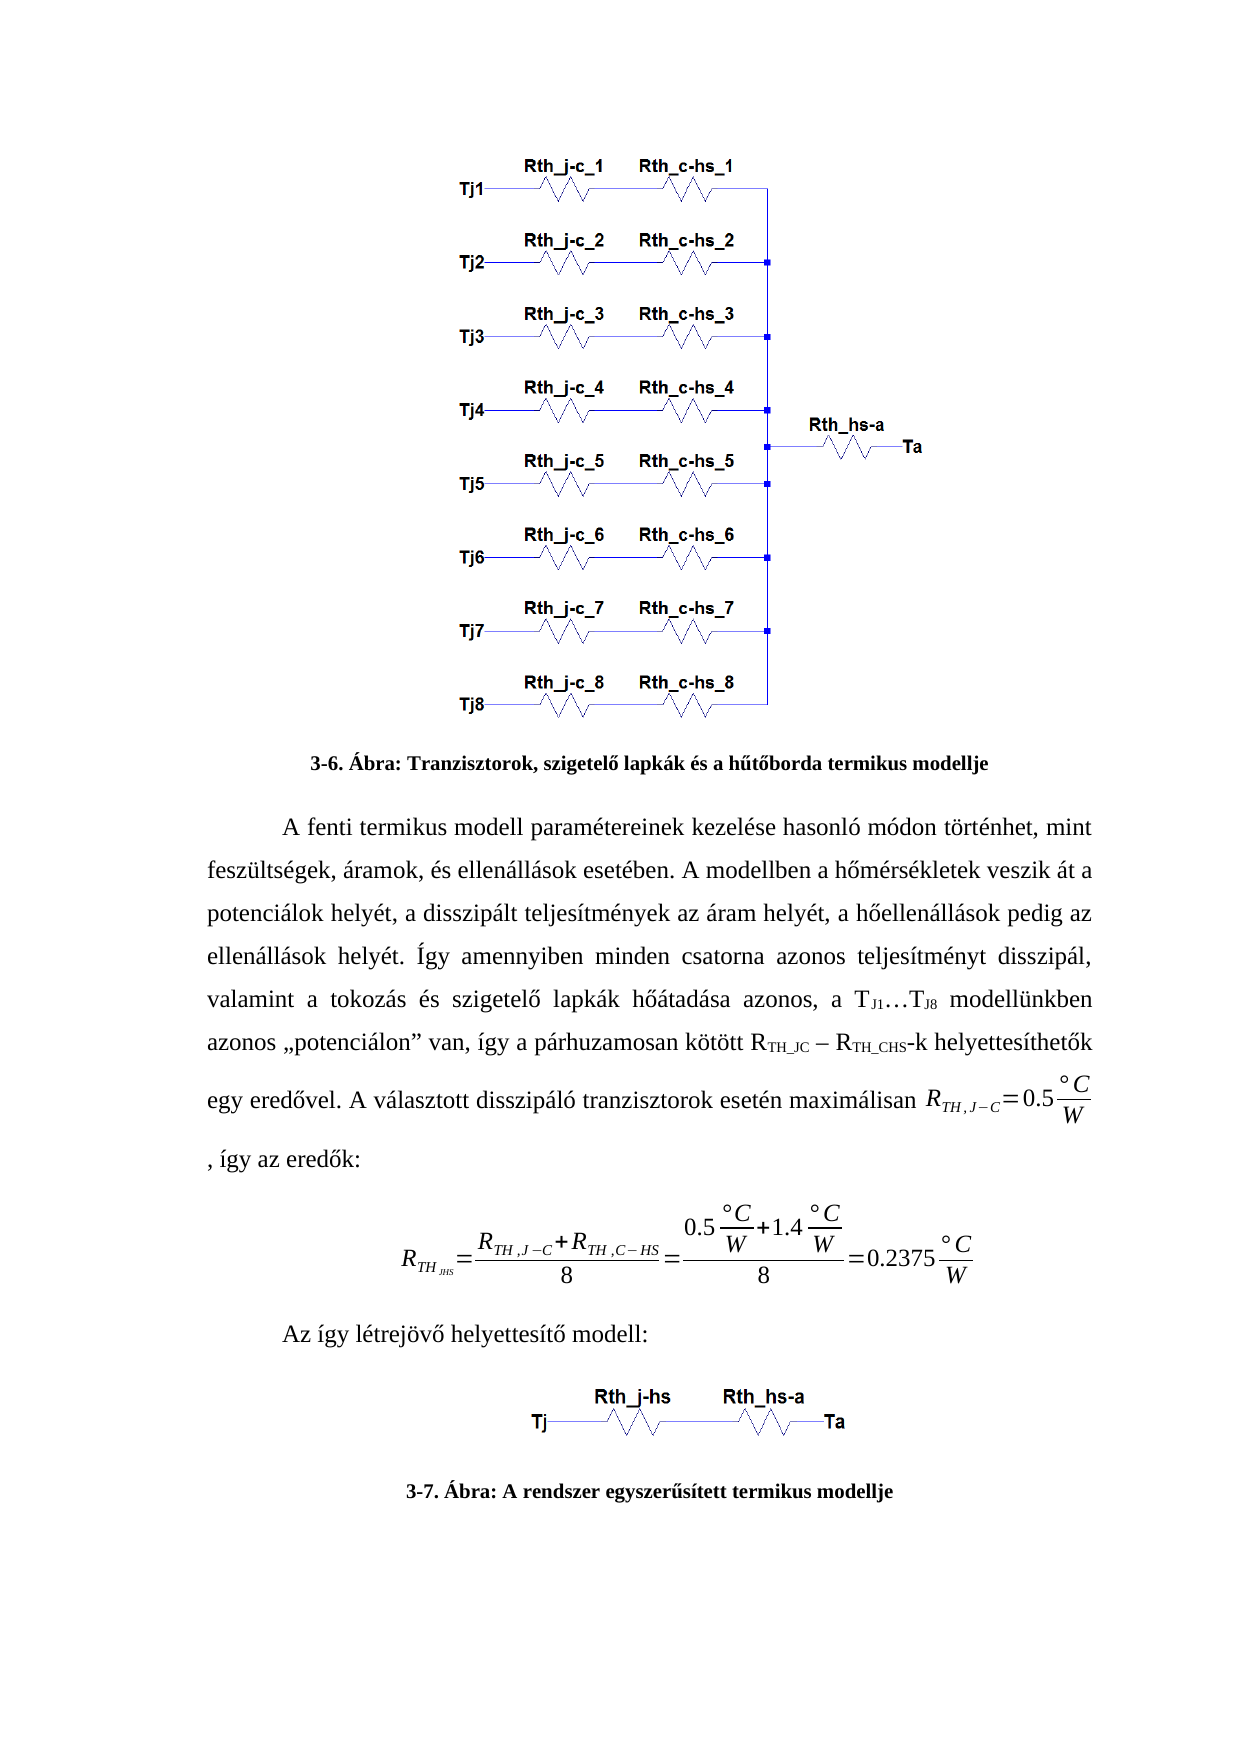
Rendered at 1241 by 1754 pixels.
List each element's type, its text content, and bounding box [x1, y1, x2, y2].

picture [521, 1374, 853, 1453]
text Az így létrejövő helyettesítő modell: [207, 1319, 1092, 1348]
text A fenti termikus modell paramétereinek kezelése hasonló módon történhet, mint feszültségek, áramok, és ellenállások esetében. A modellben a hőmérsékletek veszik át a potenciálok helyét, a disszipált teljesítmények az áram helyét, a hőellenállások pedig az ellenállások helyét. Így amennyiben minden csatorna azonos teljesítményt disszipál, valamint a tokozás és szigetelő lapkák hőátadása azonos, a TJ1…TJ8 modellünkben azonos „potenciálon” van, így a párhuzamosan kötött RTH_JC – RTH_CHS-k helyettesíthetők egy eredővel. A választott disszipáló tranzisztorok esetén maximálisan , így az eredők: [207, 812, 1092, 1172]
picture [446, 147, 929, 724]
